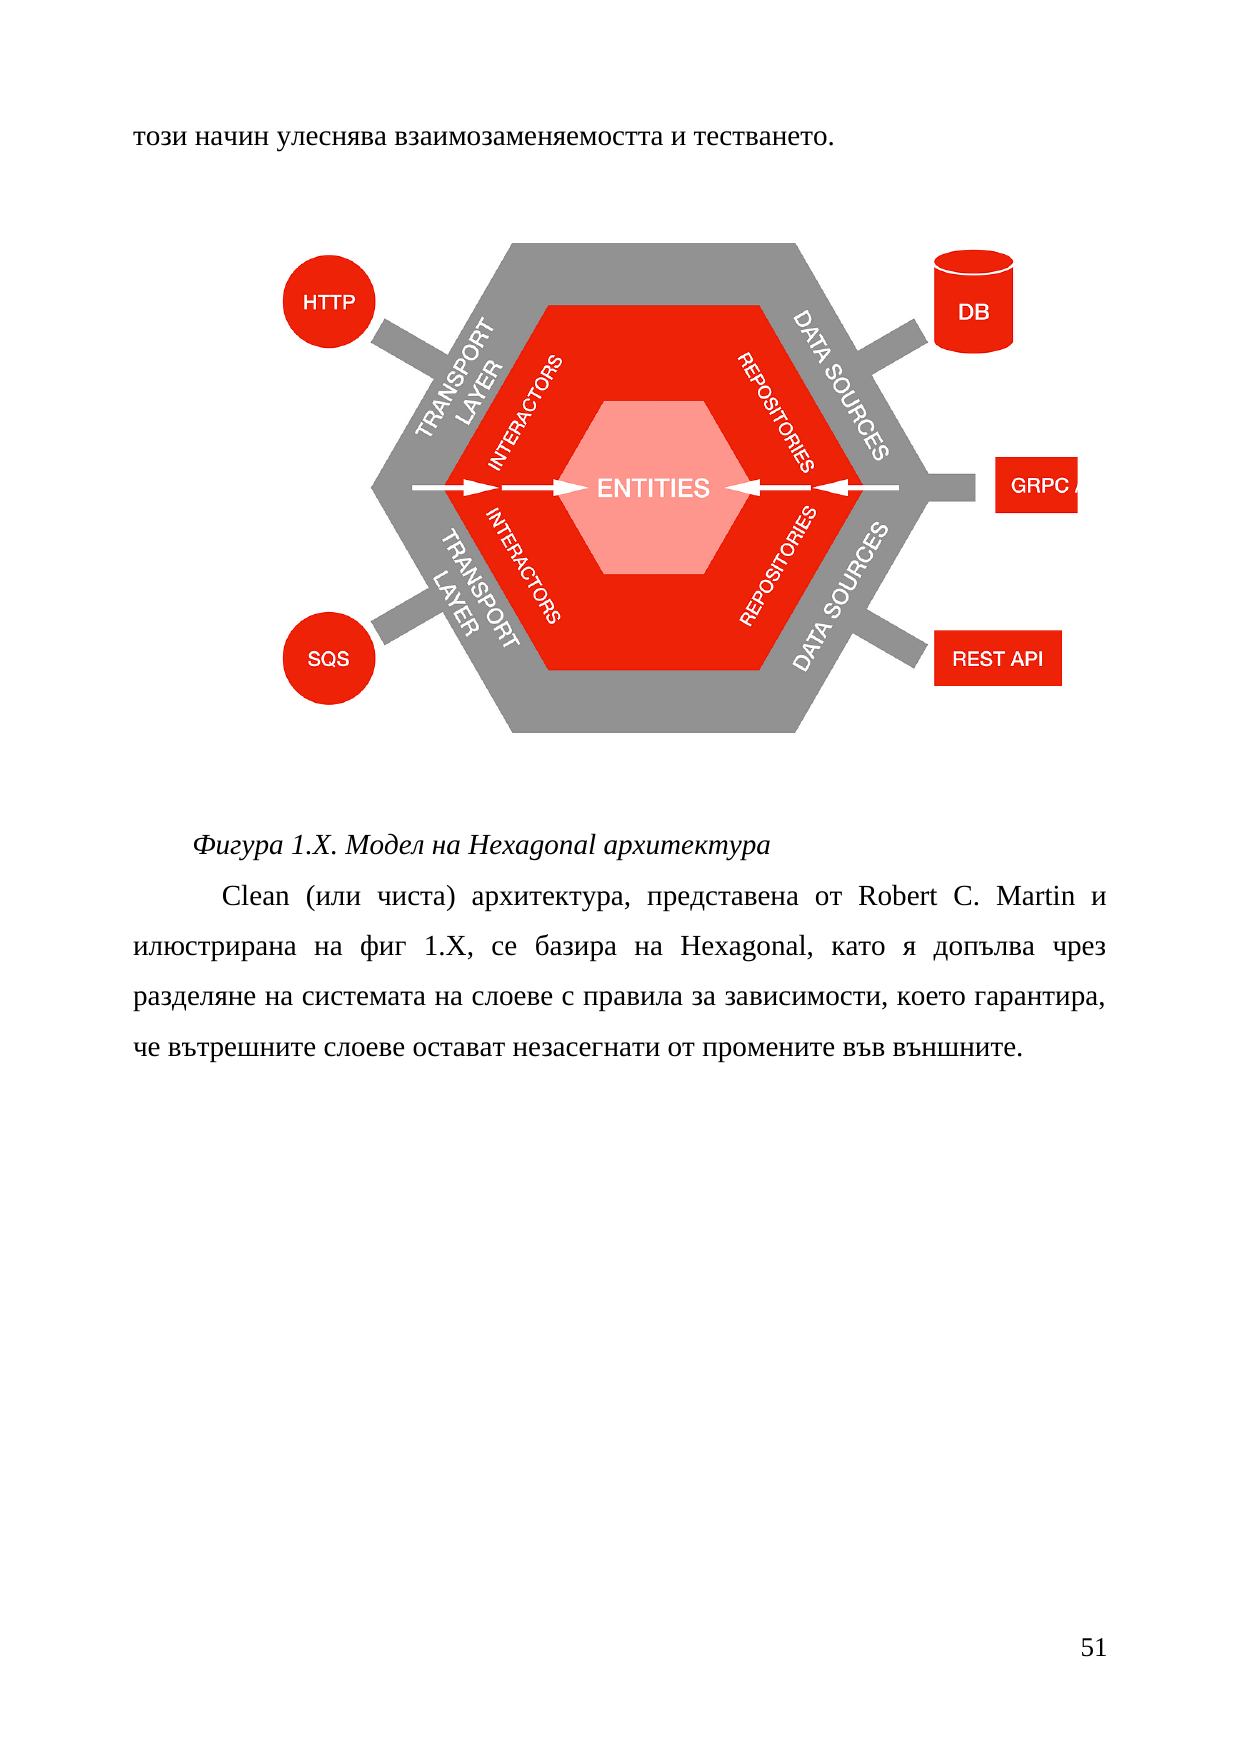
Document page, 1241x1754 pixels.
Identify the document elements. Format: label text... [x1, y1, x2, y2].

text Clean (или чиста) архитектура, представена от Robert C. Martin и илюстрирана на фиг 1.Х, се базира на Hexagonal, като я допълва чрез разделяне на системата на слоеве с правила за зависимости, което гарантира, че вътрешните слоеве остават незасегнати от промените във външните. [133, 878, 1107, 1062]
picture [221, 168, 1078, 811]
text Фигура 1.Х. Модел на Hexagonal архитектурa [133, 827, 1107, 861]
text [133, 118, 1107, 152]
